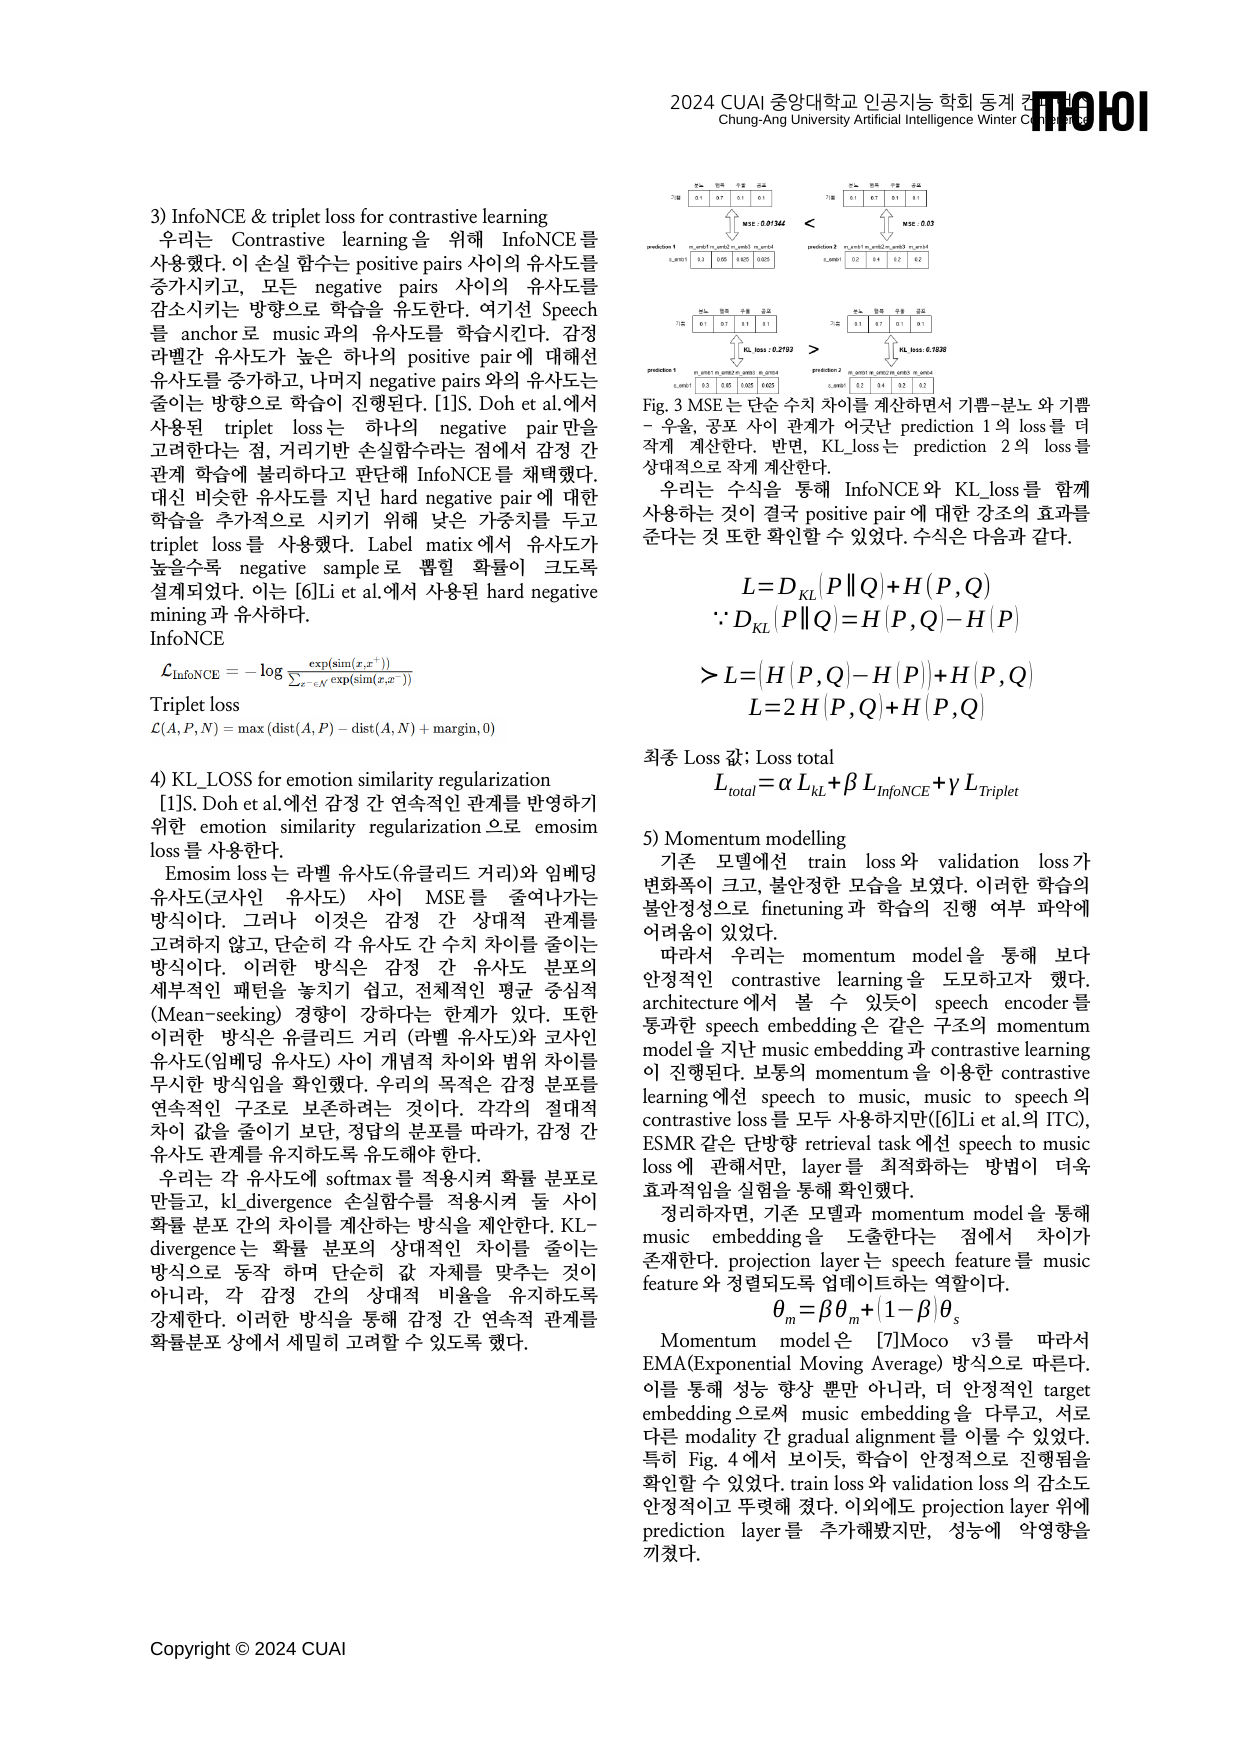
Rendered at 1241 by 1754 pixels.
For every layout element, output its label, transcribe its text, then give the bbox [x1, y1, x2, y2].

picture [150, 715, 507, 743]
text 우리는 각 유사도에 softmax를 적용시켜 확률 분포로 만들고, kl_divergence 손실함수를 적용시켜 둘 사이 확률 분포 간의 차이를 계산하는 방식을 제안한다. KL-divergence는 확률 분포의 상대적인 차이를 줄이는 방식으로 동작 하며 단순히 값 자체를 맞추는 것이 아니라, 각 감정 간의 상대적 비율을 유지하도록 강제한다. 이러한 방식을 통해 감정 간 연속적 관계를 확률분포 상에서 세밀히 고려할 수 있도록 했다. [150, 1166, 598, 1353]
text 우리는 Contrastive learning을 위해 InfoNCE를 사용했다. 이 손실 함수는 positive pairs 사이의 유사도를 증가시키고, 모든 negative pairs 사이의 유사도를 감소시키는 방향으로 학습을 유도한다. 여기선 Speech를 anchor로 music과의 유사도를 학습시킨다. 감정 라벨간 유사도가 높은 하나의 positive pair에 대해선 유사도를 증가하고, 나머지 negative pairs와의 유사도는 줄이는 방향으로 학습이 진행된다. [1]S. Doh et al.에서 사용된 triplet loss는 하나의 negative pair만을 고려한다는 점, 거리기반 손실함수라는 점에서 감정 간 관계 학습에 불리하다고 판단해 InfoNCE를 채택했다. 대신 비슷한 유사도를 지닌 hard negative pair에 대한 학습을 추가적으로 시키기 위해 낮은 가중치를 두고 triplet loss를 사용했다. Label matix에서 유사도가 높을수록 negative sample로 뽑힐 확률이 크도록 설계되었다. 이는 [6]Li et al.에서 사용된 hard negative mining과 유사하다. [150, 227, 598, 625]
text Momentum model은 [7]Moco v3를 따라서 EMA(Exponential Moving Average) 방식으로 따른다. 이를 통해 성능 향상 뿐만 아니라, 더 안정적인 target embedding으로써 music embedding을 다루고, 서로 다른 modality 간 gradual alignment를 이룰 수 있었다. 특히 Fig. 4에서 보이듯, 학습이 안정적으로 진행됨을 확인할 수 있었다. train loss와 validation loss의 감소도 안정적이고 뚜렷해 졌다. 이외에도 projection layer 위에 prediction layer를 추가해봤지만, 성능에 악영향을 끼쳤다. [642, 1327, 1090, 1564]
picture [642, 180, 952, 394]
text 기존 모델에선 train loss와 validation loss가 변화폭이 크고, 불안정한 모습을 보였다. 이러한 학습의 불안정성으로 finetuning과 학습의 진행 여부 파악에 어려움이 있었다. [642, 849, 1090, 943]
text 우리는 수식을 통해 InfoNCE와 KL_loss를 함께 사용하는 것이 결국 positive pair에 대한 강조의 효과를 준다는 것 또한 확인할 수 있었다. 수식은 다음과 같다. [642, 477, 1090, 547]
text 최종 Loss 값; Loss total [642, 745, 1090, 768]
text 4) KL_LOSS for emotion similarity regularization [150, 767, 598, 791]
text 3) InfoNCE & triplet loss for contrastive learning [150, 203, 598, 227]
text Fig. 3 MSE는 단순 수치 차이를 계산하면서 기쁨-분노 와 기쁨- 우울, 공포 사이 관계가 어긋난 prediction 1의 loss를 더 작게 계산한다. 반면, KL_loss는 prediction 2의 loss를 상대적으로 작게 계산한다. [642, 394, 1090, 477]
picture [1028, 89, 1151, 136]
text Triplet loss [150, 692, 598, 715]
text InfoNCE [150, 625, 598, 649]
text Emosim loss는 라벨 유사도(유클리드 거리)와 임베딩 유사도(코사인 유사도) 사이 MSE를 줄여나가는 방식이다. 그러나 이것은 감정 간 상대적 관계를 고려하지 않고, 단순히 각 유사도 간 수치 차이를 줄이는 방식이다. 이러한 방식은 감정 간 유사도 분포의 세부적인 패턴을 놓치기 쉽고, 전체적인 평균 중심적(Mean-seeking) 경향이 강하다는 한계가 있다. 또한 이러한 방식은 유클리드 거리 (라벨 유사도)와 코사인 유사도(임베딩 유사도) 사이 개념적 차이와 범위 차이를 무시한 방식임을 확인했다. 우리의 목적은 감정 분포를 연속적인 구조로 보존하려는 것이다. 각각의 절대적 차이 값을 줄이기 보단, 정답의 분포를 따라가, 감정 간 유사도 관계를 유지하도록 유도해야 한다. [150, 861, 598, 1166]
text 따라서 우리는 momentum model을 통해 보다 안정적인 contrastive learning을 도모하고자 했다. architecture에서 볼 수 있듯이 speech encoder를 통과한 speech embedding은 같은 구조의 momentum model을 지난 music embedding과 contrastive learning이 진행된다. 보통의 momentum을 이용한 contrastive learning에선 speech to music, music to speech의 contrastive loss를 모두 사용하지만([6]Li et al.의 ITC), ESMR같은 단방향 retrieval task에선 speech to music loss에 관해서만, layer를 최적화하는 방법이 더욱 효과적임을 실험을 통해 확인했다. [642, 943, 1090, 1201]
text 5) Momentum modelling [642, 826, 1090, 849]
text 정리하자면, 기존 모델과 momentum model을 통해 music embedding을 도출한다는 점에서 차이가 존재한다. projection layer는 speech feature를 music feature와 정렬되도록 업데이트하는 역할이다. [642, 1201, 1090, 1294]
text [1]S. Doh et al.에선 감정 간 연속적인 관계를 반영하기 위한 emotion similarity regularization으로 emosim loss를 사용한다. [150, 791, 598, 861]
picture [150, 648, 419, 692]
